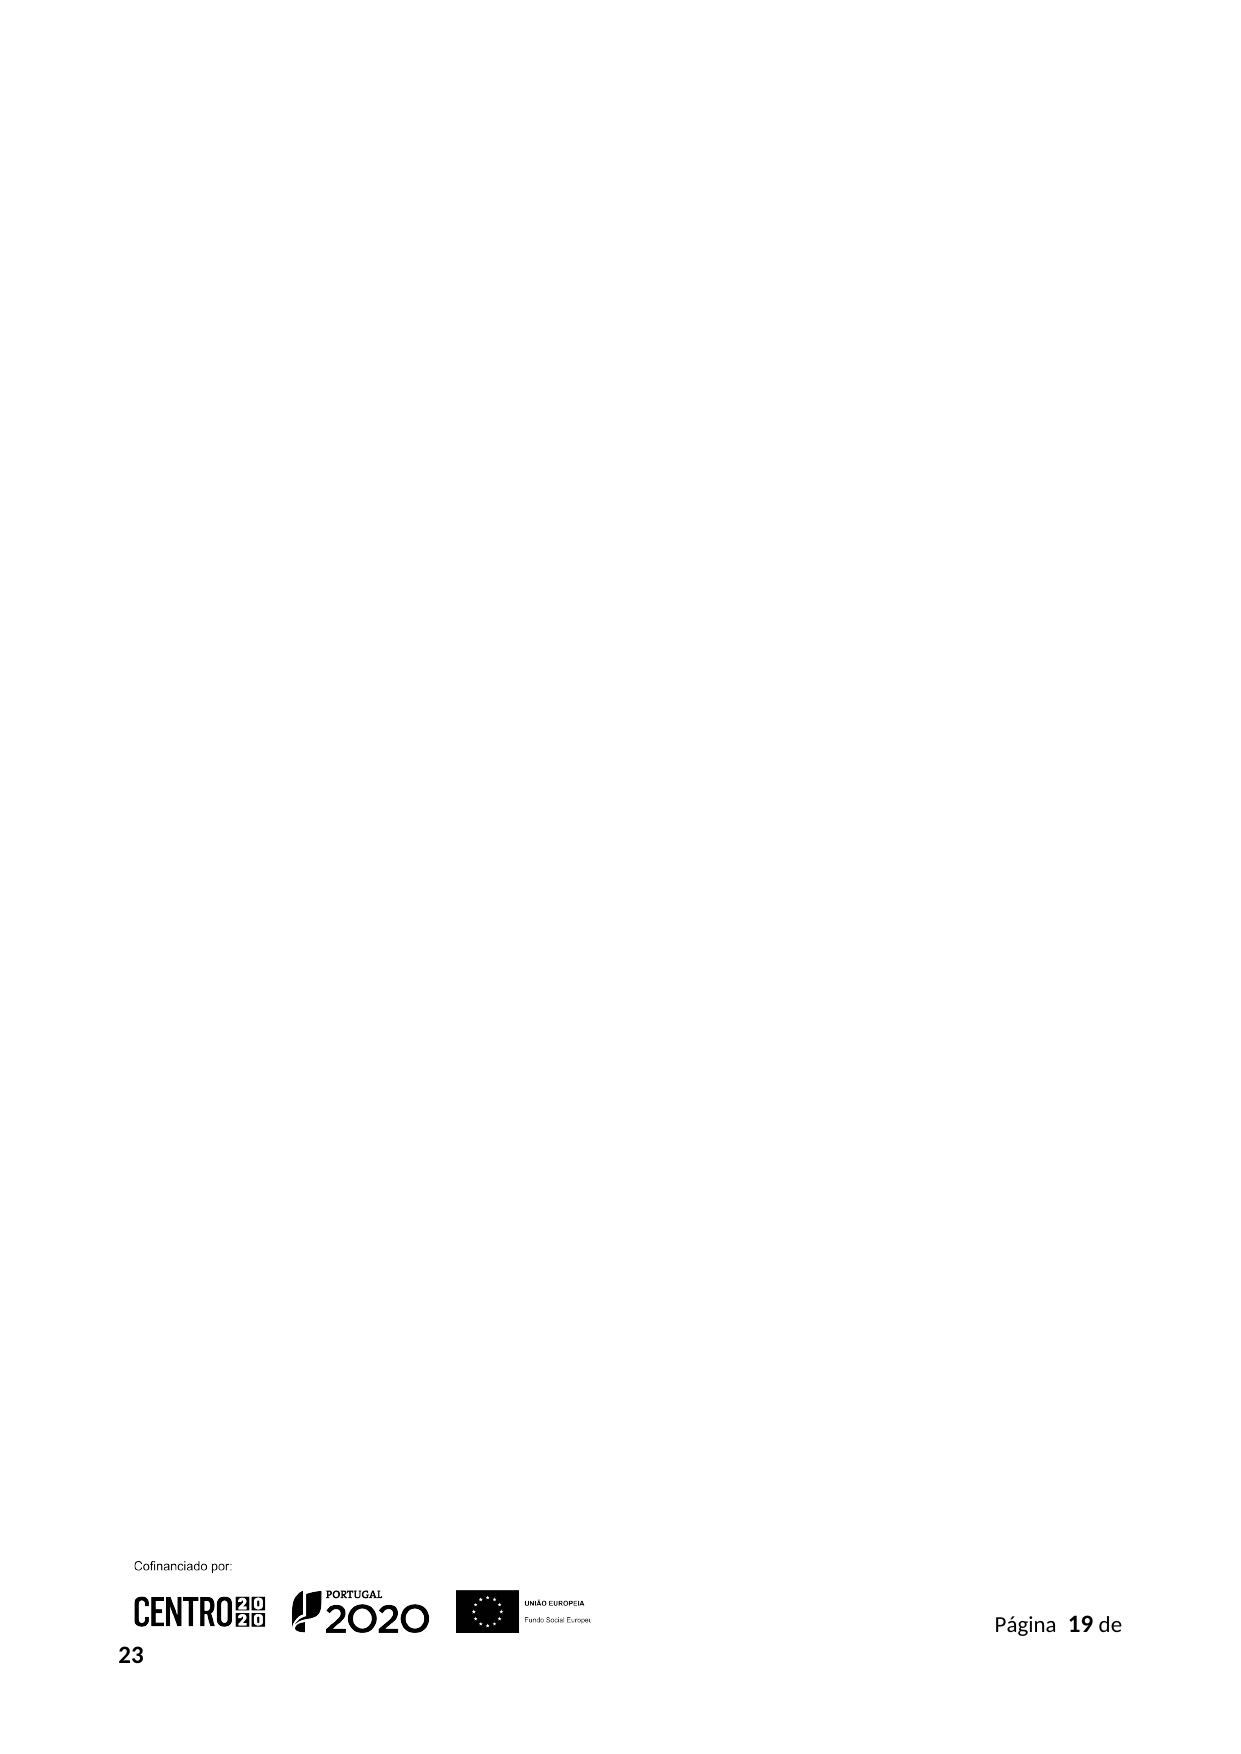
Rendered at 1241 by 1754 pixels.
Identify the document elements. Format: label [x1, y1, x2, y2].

picture [134, 1561, 592, 1633]
